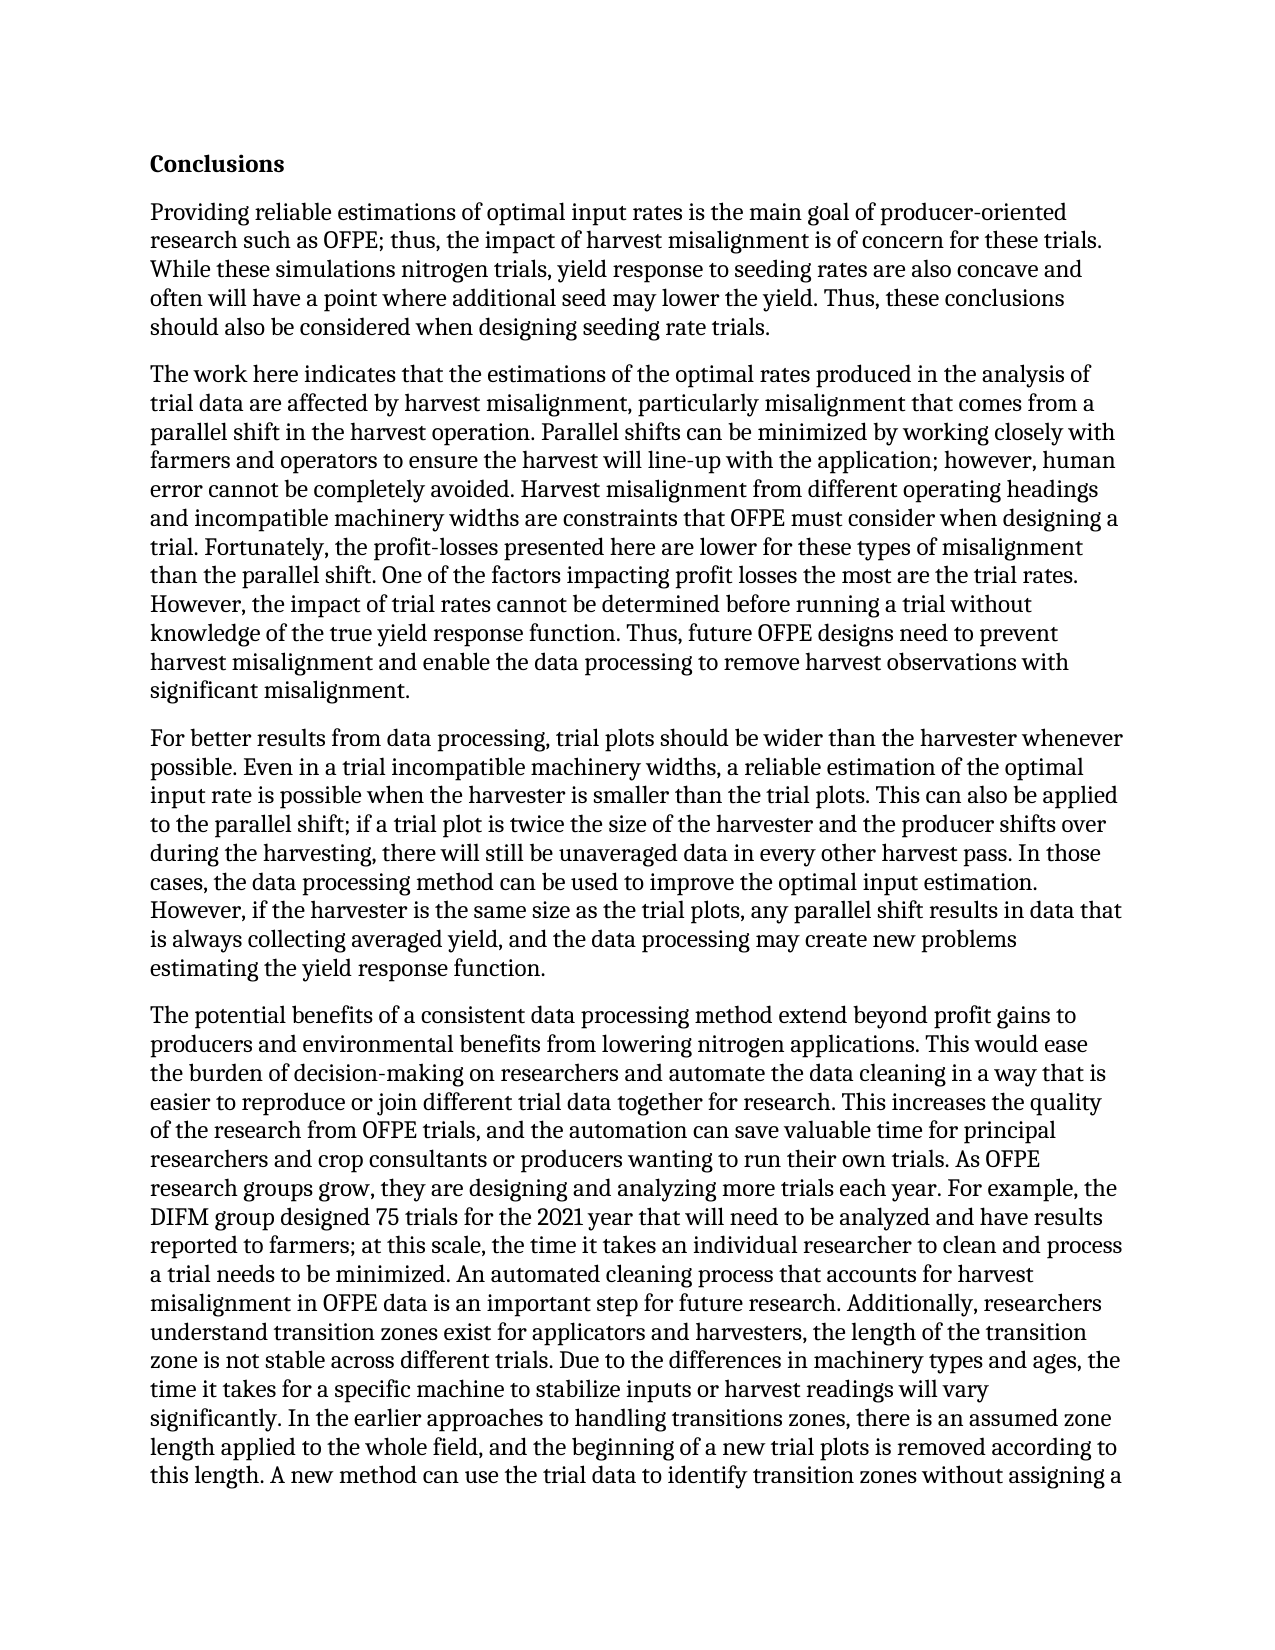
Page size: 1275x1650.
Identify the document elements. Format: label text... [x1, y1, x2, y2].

text The work here indicates that the estimations of the optimal rates produced in the analysis of trial data are affected by harvest misalignment, particularly misalignment that comes from a parallel shift in the harvest operation. Parallel shifts can be minimized by working closely with farmers and operators to ensure the harvest will line-up with the application; however, human error cannot be completely avoided. Harvest misalignment from different operating headings and incompatible machinery widths are constraints that OFPE must consider when designing a trial. Fortunately, the profit-losses presented here are lower for these types of misalignment than the parallel shift. One of the factors impacting profit losses the most are the trial rates. However, the impact of trial rates cannot be determined before running a trial without knowledge of the true yield response function. Thus, future OFPE designs need to prevent harvest misalignment and enable the data processing to remove harvest observations with significant misalignment. [150, 360, 1125, 705]
text For better results from data processing, trial plots should be wider than the harvester whenever possible. Even in a trial incompatible machinery widths, a reliable estimation of the optimal input rate is possible when the harvester is smaller than the trial plots. This can also be applied to the parallel shift; if a trial plot is twice the size of the harvester and the producer shifts over during the harvesting, there will still be unaveraged data in every other harvest pass. In those cases, the data processing method can be used to improve the optimal input estimation. However, if the harvester is the same size as the trial plots, any parallel shift results in data that is always collecting averaged yield, and the data processing may create new problems estimating the yield response function. [150, 724, 1125, 982]
text Providing reliable estimations of optimal input rates is the main goal of producer-oriented research such as OFPE; thus, the impact of harvest misalignment is of concern for these trials. While these simulations nitrogen trials, yield response to seeding rates are also concave and often will have a point where additional seed may lower the yield. Thus, these conclusions should also be considered when designing seeding rate trials. [150, 197, 1125, 341]
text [150, 1001, 1125, 1490]
subtitle Conclusions [150, 150, 1125, 179]
